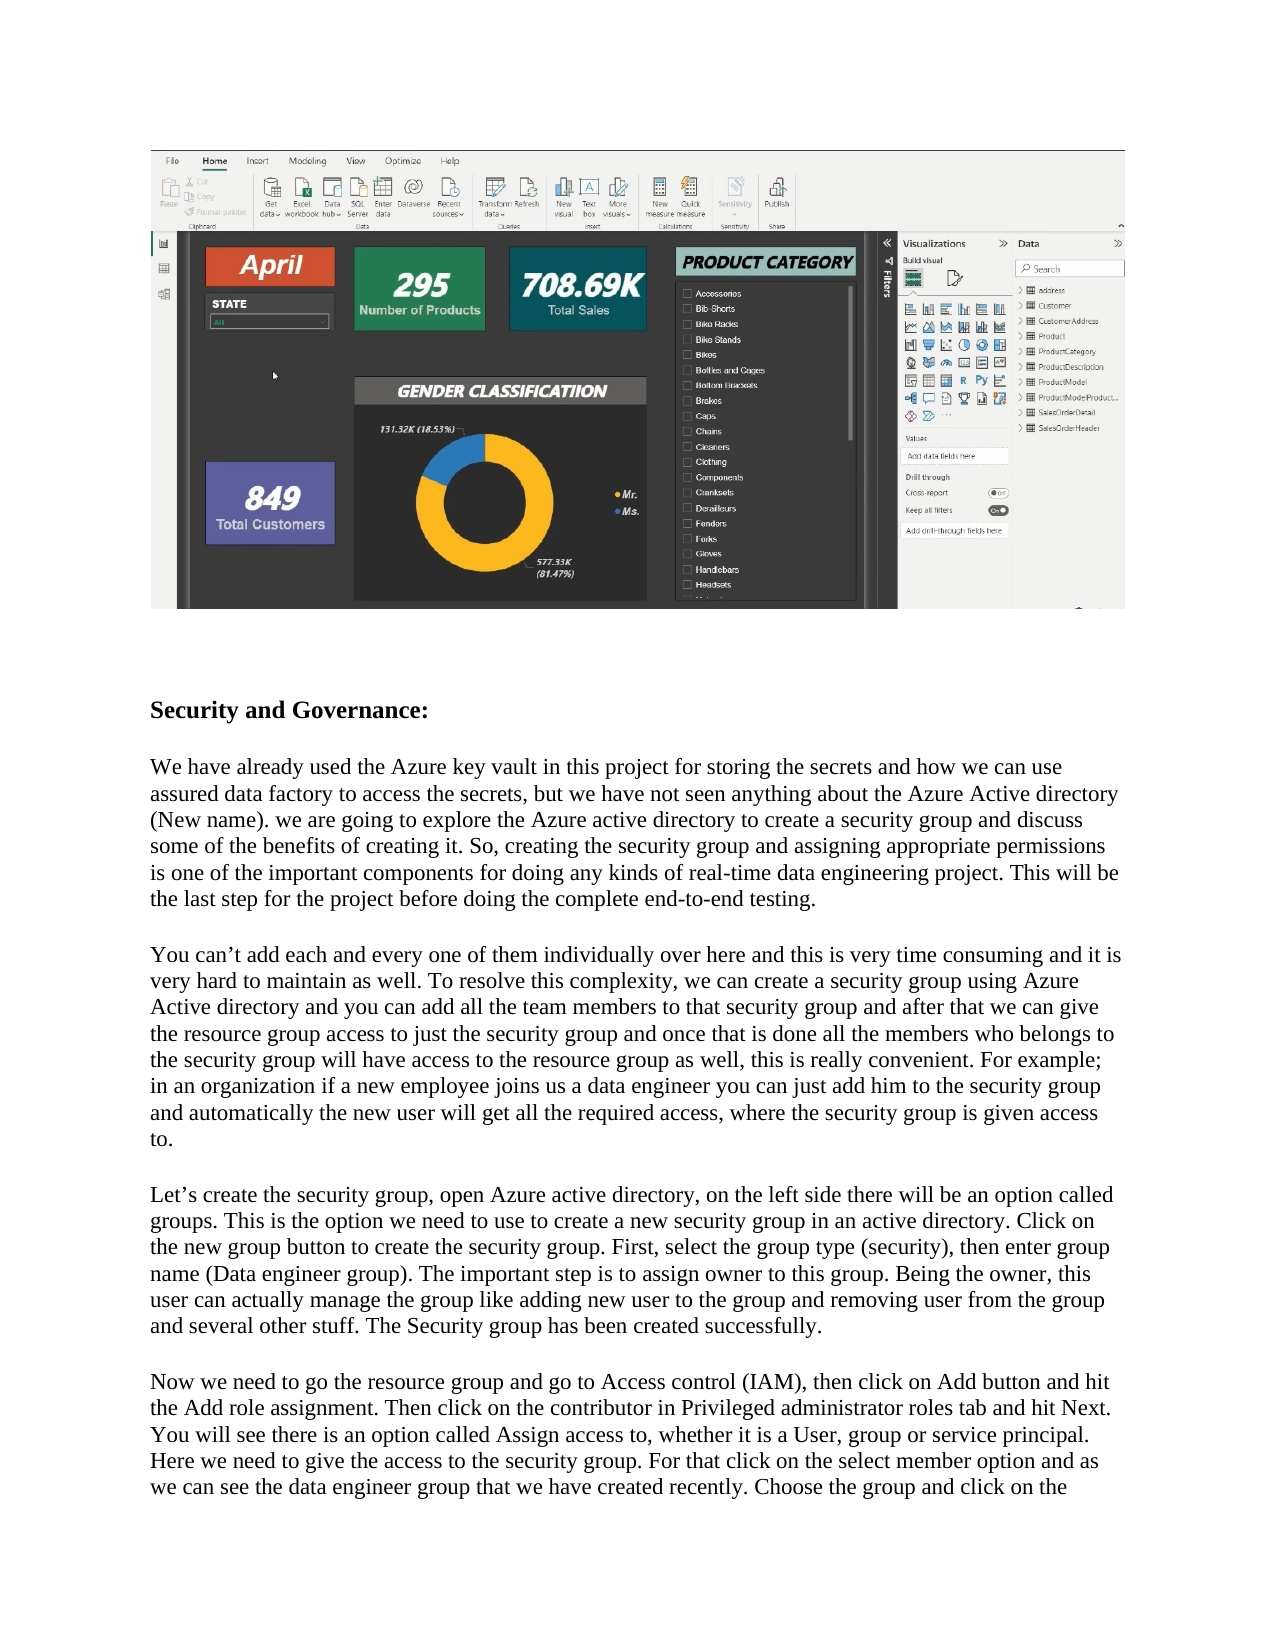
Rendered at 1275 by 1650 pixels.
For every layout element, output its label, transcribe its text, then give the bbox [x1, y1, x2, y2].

text We have already used the Azure key vault in this project for storing the secrets and how we can use assured data factory to access the secrets, but we have not seen anything about the Azure Active directory (New name). we are going to explore the Azure active directory to create a security group and discuss some of the benefits of creating it. So, creating the security group and assigning appropriate permissions is one of the important components for doing any kinds of real-time data engineering project. This will be the last step for the project before doing the complete end-to-end testing. [150, 753, 1125, 911]
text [150, 1368, 1125, 1500]
text Let’s create the security group, open Azure active directory, on the left side there will be an option called groups. This is the option we need to use to create a new security group in an active directory. Click on the new group button to create the security group. First, select the group type (security), then enter group name (Data engineer group). The important step is to assign owner to this group. Being the owner, this user can actually manage the group like adding new user to the group and removing user from the group and several other stuff. The Security group has been created successfully. [150, 1181, 1125, 1339]
picture [150, 150, 1125, 609]
text Security and Governance: [150, 695, 1125, 724]
text You can’t add each and every one of them individually over here and this is very time consuming and it is very hard to maintain as well. To resolve this complexity, we can create a security group using Azure Active directory and you can add all the team members to that security group and after that we can give the resource group access to just the security group and once that is done all the members who belongs to the security group will have access to the resource group as well, this is really convenient. For example; in an organization if a new employee joins us a data engineer you can just add him to the security group and automatically the new user will get all the required access, where the security group is given access to. [150, 941, 1125, 1151]
